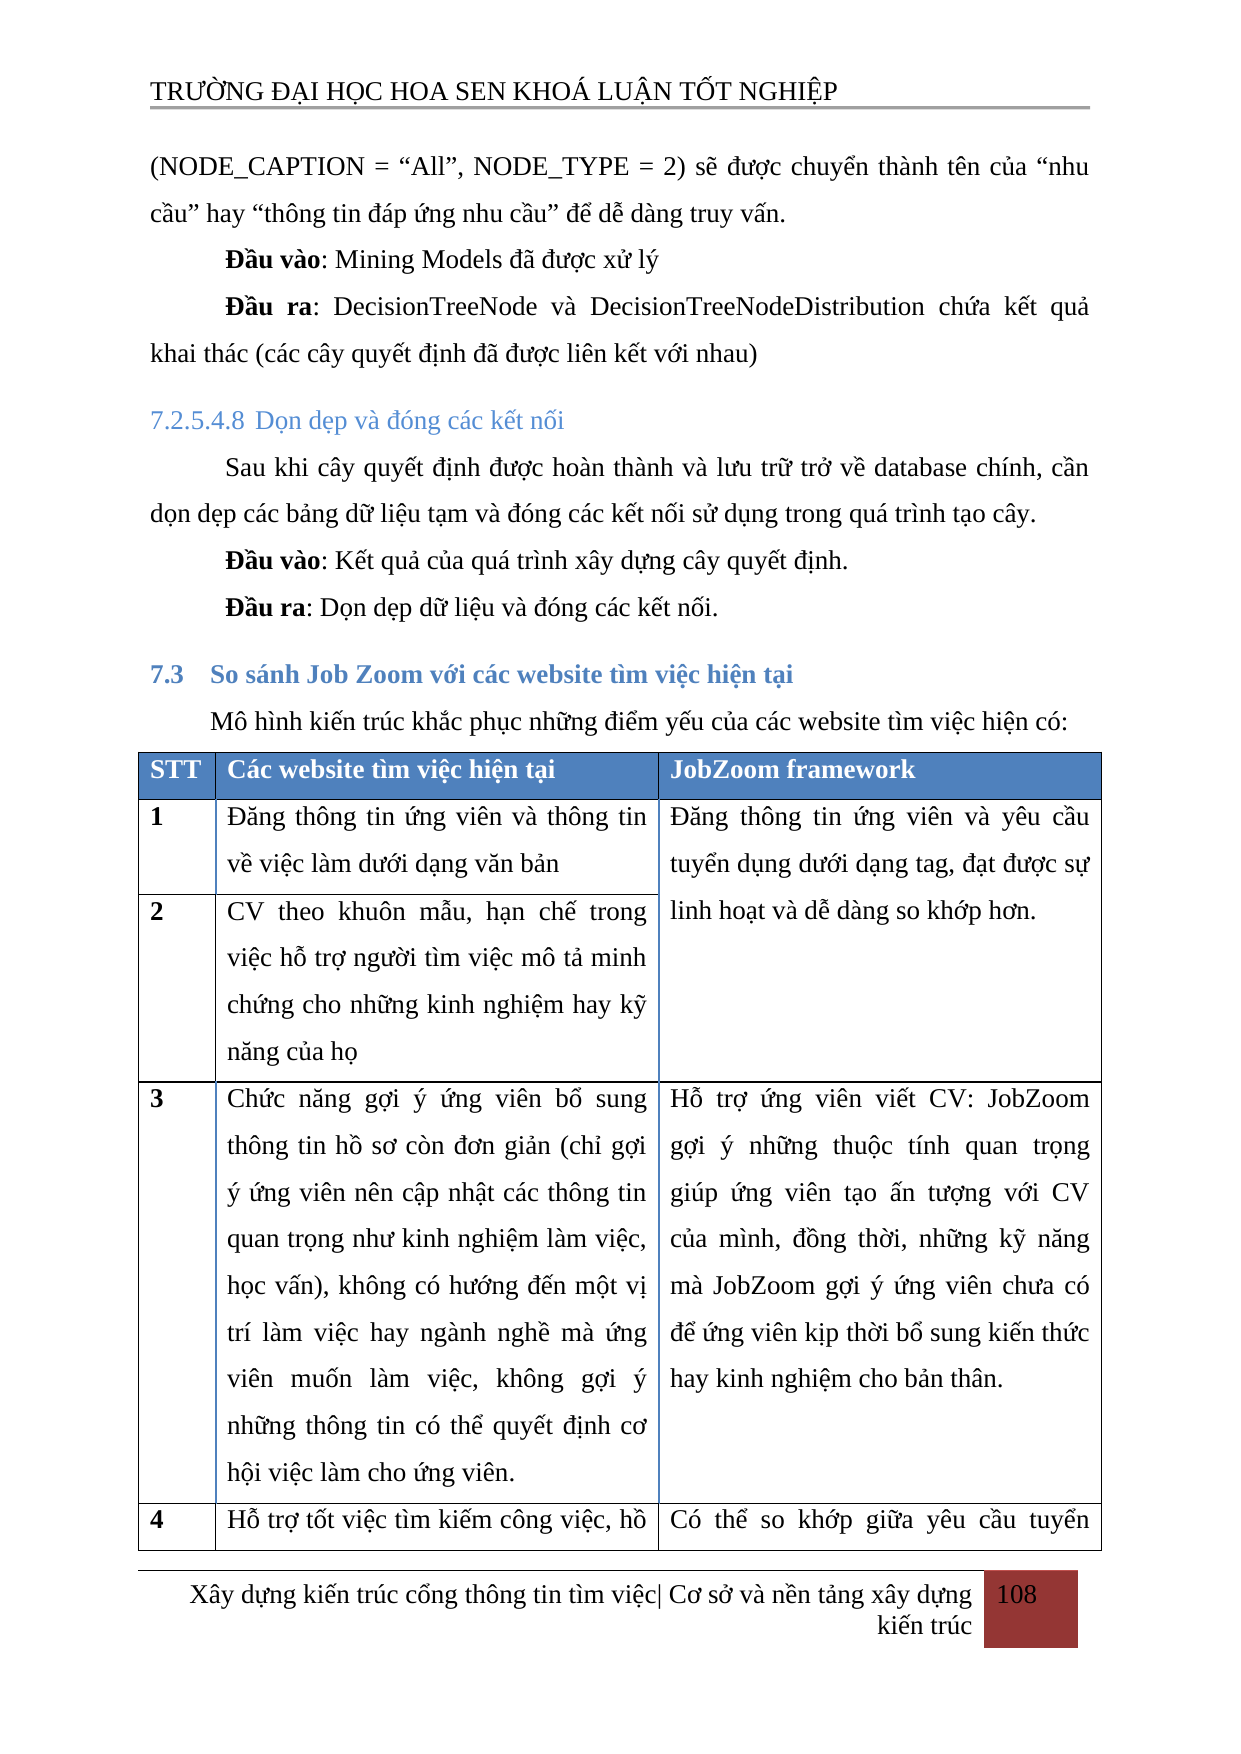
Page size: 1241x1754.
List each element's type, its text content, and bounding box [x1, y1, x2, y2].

table_cell 4 [139, 1504, 215, 1550]
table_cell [659, 1504, 1101, 1550]
subtitle Dọn dẹp và đóng các kết nối [150, 404, 1090, 435]
text Đầu vào: Mining Models đã được xử lý [150, 243, 1090, 274]
table_cell 1 [139, 800, 215, 894]
table_cell 3 [139, 1083, 215, 1502]
table_cell Hỗ trợ ứng viên viết CV: JobZoom gợi ý những thuộc tính quan trọng giúp ứng viên tạo ấn tượng với CV của mình, đồng thời, những kỹ năng mà JobZoom gợi ý ứng viên chưa có để ứng viên kịp thời bổ sung kiến thức hay kinh nghiệm cho bản thân. [660, 1083, 1101, 1502]
table_cell CV theo khuôn mẫu, hạn chế trong việc hỗ trợ người tìm việc mô tả minh chứng cho những kinh nghiệm hay kỹ năng của họ [216, 895, 658, 1081]
table_cell Đăng thông tin ứng viên và thông tin về việc làm dưới dạng văn bản [217, 800, 658, 894]
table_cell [216, 1504, 658, 1550]
text Sau khi cây quyết định được hoàn thành và lưu trữ trở về database chính, cần dọn dẹp các bảng dữ liệu tạm và đóng các kết nối sử dụng trong quá trình tạo cây. [150, 451, 1090, 529]
table_header JobZoom framework [659, 753, 1101, 799]
text Mô hình kiến trúc khắc phục những điểm yếu của các website tìm việc hiện có: [150, 705, 1090, 736]
subtitle So sánh Job Zoom với các website tìm việc hiện tại [150, 658, 1090, 689]
text Đầu ra: DecisionTreeNode và DecisionTreeNodeDistribution chứa kết quả khai thác (các cây quyết định đã được liên kết với nhau) [150, 290, 1090, 368]
text Đầu vào: Kết quả của quá trình xây dựng cây quyết định. [150, 544, 1090, 575]
table_cell Chức năng gợi ý ứng viên bổ sung thông tin hồ sơ còn đơn giản (chỉ gợi ý ứng viên nên cập nhật các thông tin quan trọng như kinh nghiệm làm việc, học vấn), không có hướng đến một vị trí làm việc hay ngành nghề mà ứng viên muốn làm việc, không gợi ý những thông tin có thể quyết định cơ hội việc làm cho ứng viên. [217, 1083, 658, 1502]
table_header Các website tìm việc hiện tại [216, 753, 658, 799]
table_cell Đăng thông tin ứng viên và yêu cầu tuyển dụng dưới dạng tag, đạt được sự linh hoạt và dễ dàng so khớp hơn. [660, 800, 1101, 1081]
table_cell 2 [139, 895, 215, 1081]
text Đầu ra: Dọn dẹp dữ liệu và đóng các kết nối. [150, 591, 1090, 622]
table_header STT [139, 753, 215, 799]
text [150, 150, 1090, 228]
